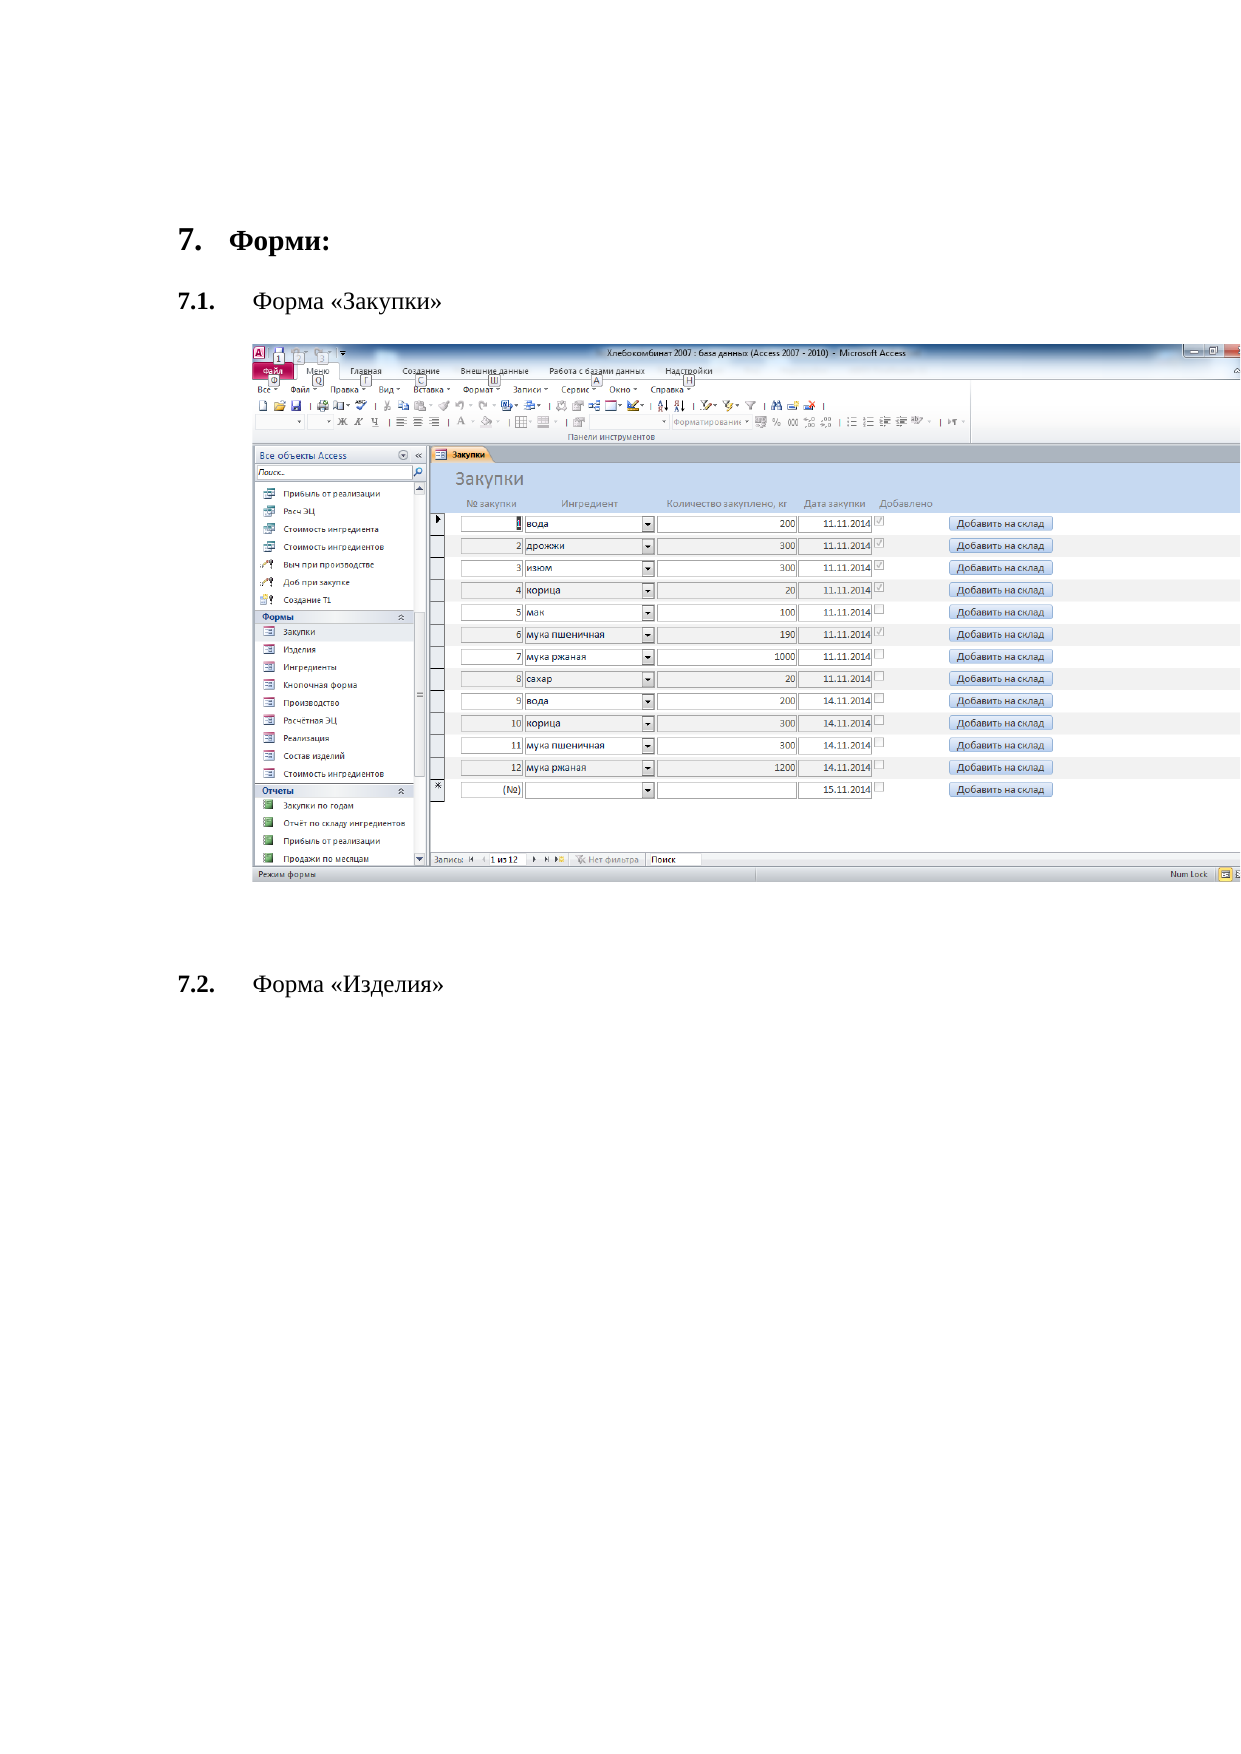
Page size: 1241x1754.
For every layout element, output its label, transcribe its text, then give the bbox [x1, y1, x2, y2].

picture [252, 344, 1241, 882]
list Форми: [177, 219, 1152, 257]
list Форма «Изделия» [177, 969, 1152, 997]
list Форма «Закупки» [177, 286, 1152, 315]
